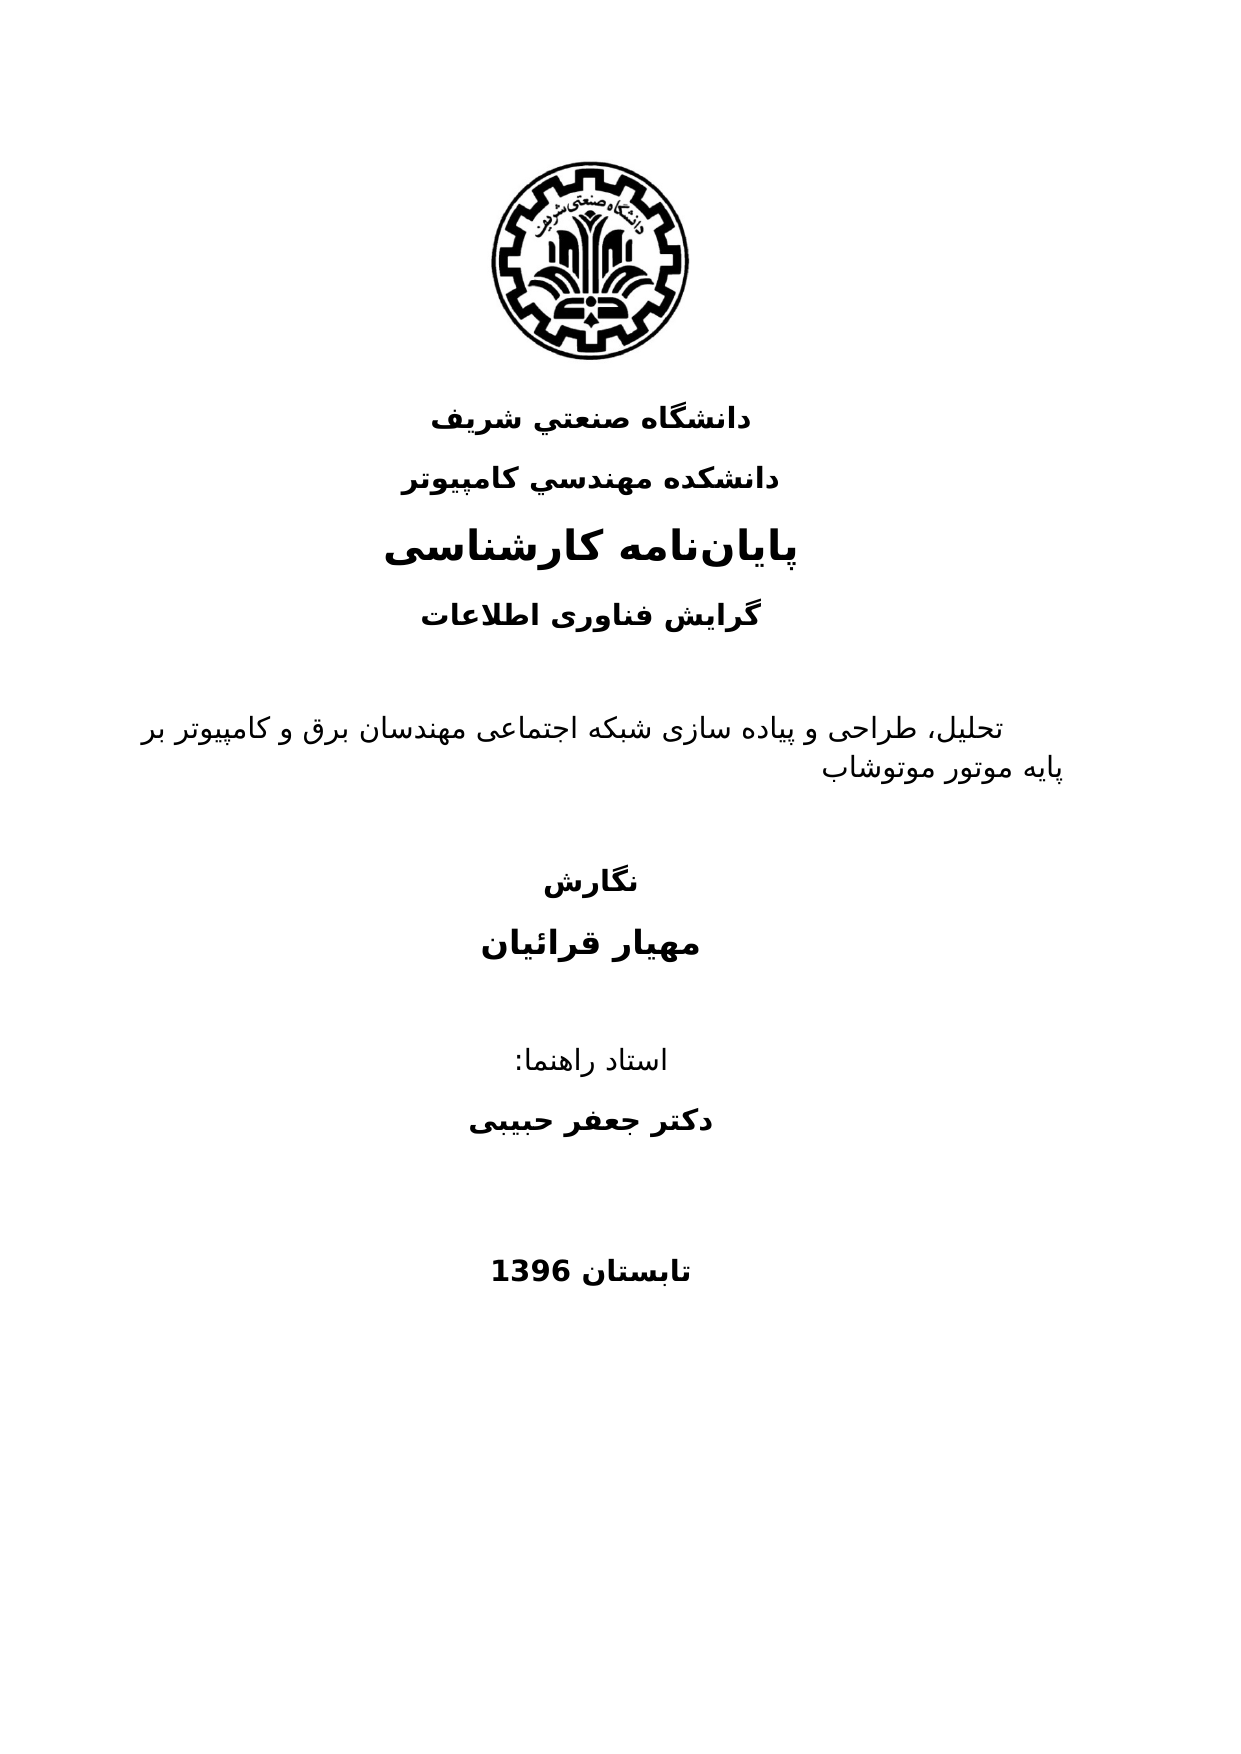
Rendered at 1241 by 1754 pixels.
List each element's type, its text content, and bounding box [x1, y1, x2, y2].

title دانشگاه صنعتي شريف [118, 402, 1063, 436]
title مهیار قرائیان [118, 924, 1063, 963]
picture [481, 150, 700, 377]
text تحلیل، طراحی و پیاده سازی شبکه اجتماعی مهندسان برق و کامپیوتر بر پایه موتور موتوشاب [118, 711, 1063, 784]
title استاد راهنما: [118, 1043, 1063, 1077]
title گرایش فناوری اطلاعات [118, 598, 1063, 632]
title پایان‌نامه کارشناسی [118, 521, 1063, 570]
title دانشکده مهندسي کامپيوتر [118, 461, 1063, 495]
title تابستان 1396 [118, 1254, 1063, 1288]
title دکتر جعفر حبیبی [118, 1103, 1063, 1137]
title نگارش [118, 864, 1063, 898]
